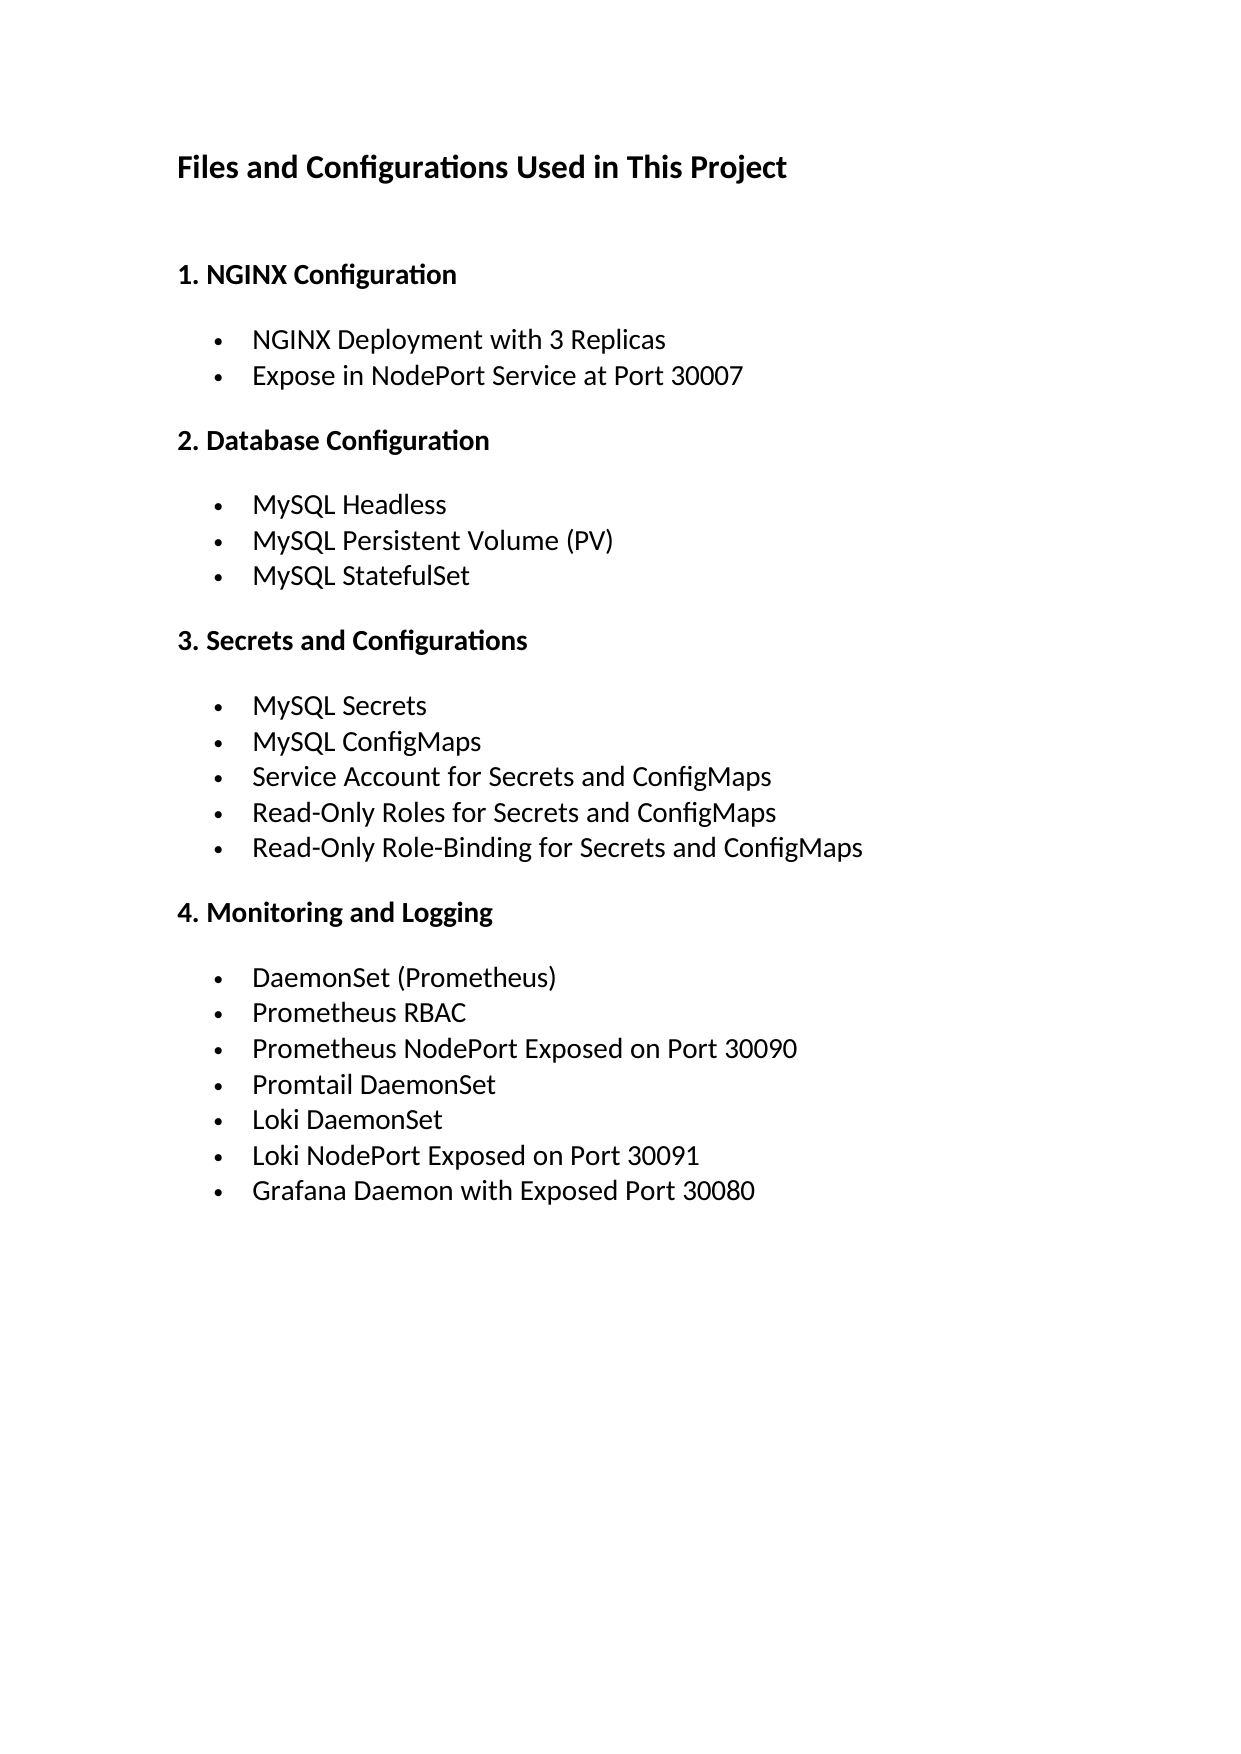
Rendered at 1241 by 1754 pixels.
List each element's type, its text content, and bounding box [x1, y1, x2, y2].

subtitle Database Configuration [177, 422, 1152, 457]
list MySQL Persistent Volume (PV) [214, 522, 1152, 557]
list Service Account for Secrets and ConfigMaps [214, 758, 1152, 794]
list Expose in NodePort Service at Port 30007 [214, 357, 1152, 392]
text Files and Configurations Used in This Project [177, 146, 1152, 187]
list Promtail DaemonSet [214, 1066, 1152, 1101]
list Loki DaemonSet [214, 1101, 1152, 1137]
subtitle Monitoring and Logging [177, 894, 1152, 929]
subtitle Secrets and Configurations [177, 622, 1152, 658]
list MySQL StatefulSet [214, 557, 1152, 593]
list DaemonSet (Prometheus) [214, 959, 1152, 994]
list Grafana Daemon with Exposed Port 30080 [214, 1172, 1152, 1208]
list Read-Only Role-Binding for Secrets and ConfigMaps [214, 829, 1152, 865]
list Prometheus RBAC [214, 994, 1152, 1030]
list Loki NodePort Exposed on Port 30091 [214, 1137, 1152, 1172]
list MySQL Secrets [214, 687, 1152, 723]
list Read-Only Roles for Secrets and ConfigMaps [214, 794, 1152, 829]
list NGINX Deployment with 3 Replicas [214, 321, 1152, 357]
list MySQL Headless [214, 486, 1152, 522]
subtitle NGINX Configuration [177, 256, 1152, 292]
list MySQL ConfigMaps [214, 723, 1152, 758]
list Prometheus NodePort Exposed on Port 30090 [214, 1030, 1152, 1066]
